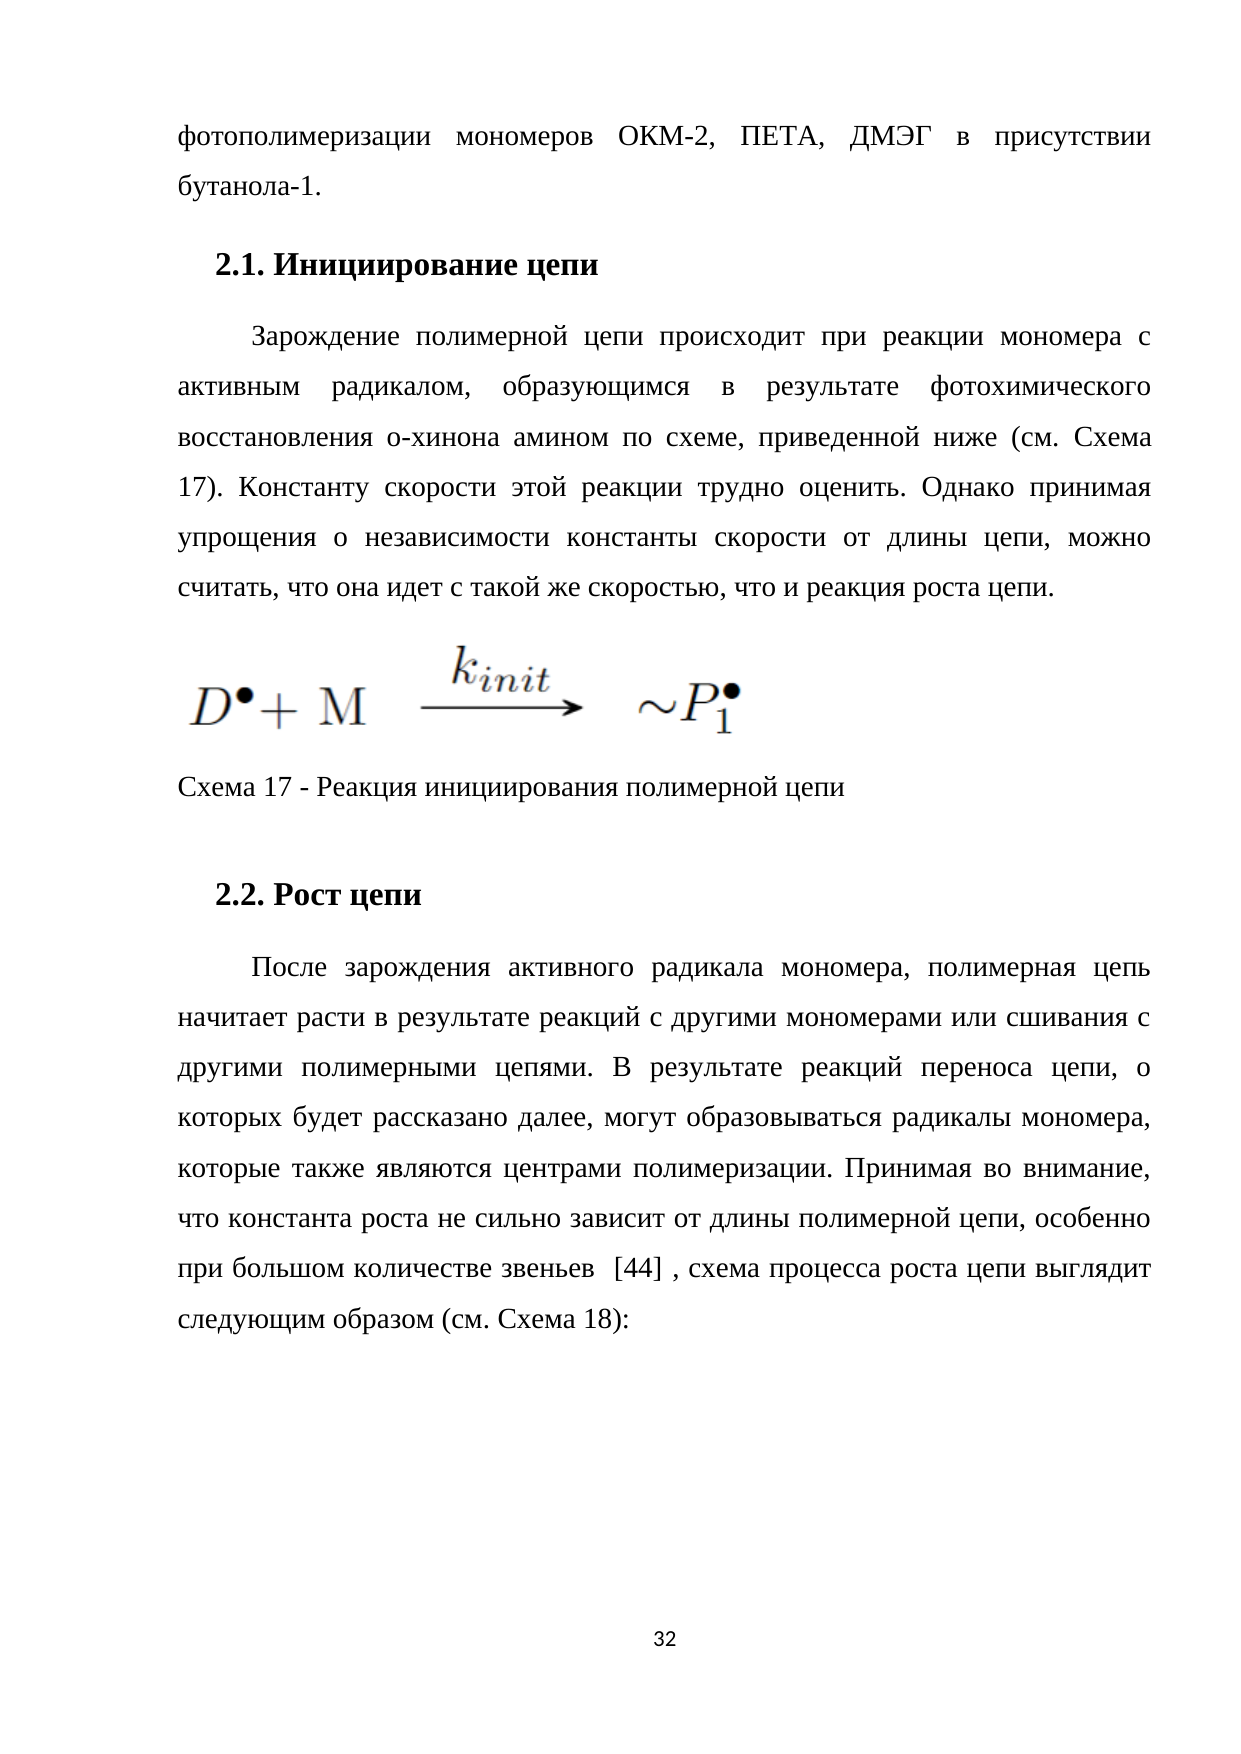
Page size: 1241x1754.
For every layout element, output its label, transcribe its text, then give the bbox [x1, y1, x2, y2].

text После зарождения активного радикала мономера, полимерная цепь начитает расти в результате реакций с другими мономерами или сшивания с другими полимерными цепями. В результате реакций переноса цепи, о которых будет рассказано далее, могут образовываться радикалы мономера, которые также являются центрами полимеризации. Принимая во внимание, что константа роста не сильно зависит от длины полимерной цепи, особенно при большом количестве звеньев , схема процесса роста цепи выглядит следующим образом (см. Схема 18): [177, 949, 1152, 1334]
text Инициирование цепи [215, 244, 1152, 282]
picture [177, 636, 806, 736]
text Схема 17 - Реакция инициирования полимерной цепи [177, 769, 1152, 802]
text Зарождение полимерной цепи происходит при реакции мономера с активным радикалом, образующимся в результате фотохимического восстановления о-хинона амином по схеме, приведенной ниже (см. Схема 17). Константу скорости этой реакции трудно оценить. Однако принимая упрощения о независимости константы скорости от длины цепи, можно считать, что она идет с такой же скоростью, что и реакция роста цепи. [177, 318, 1152, 603]
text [177, 118, 1152, 202]
text Рост цепи [215, 874, 1152, 913]
